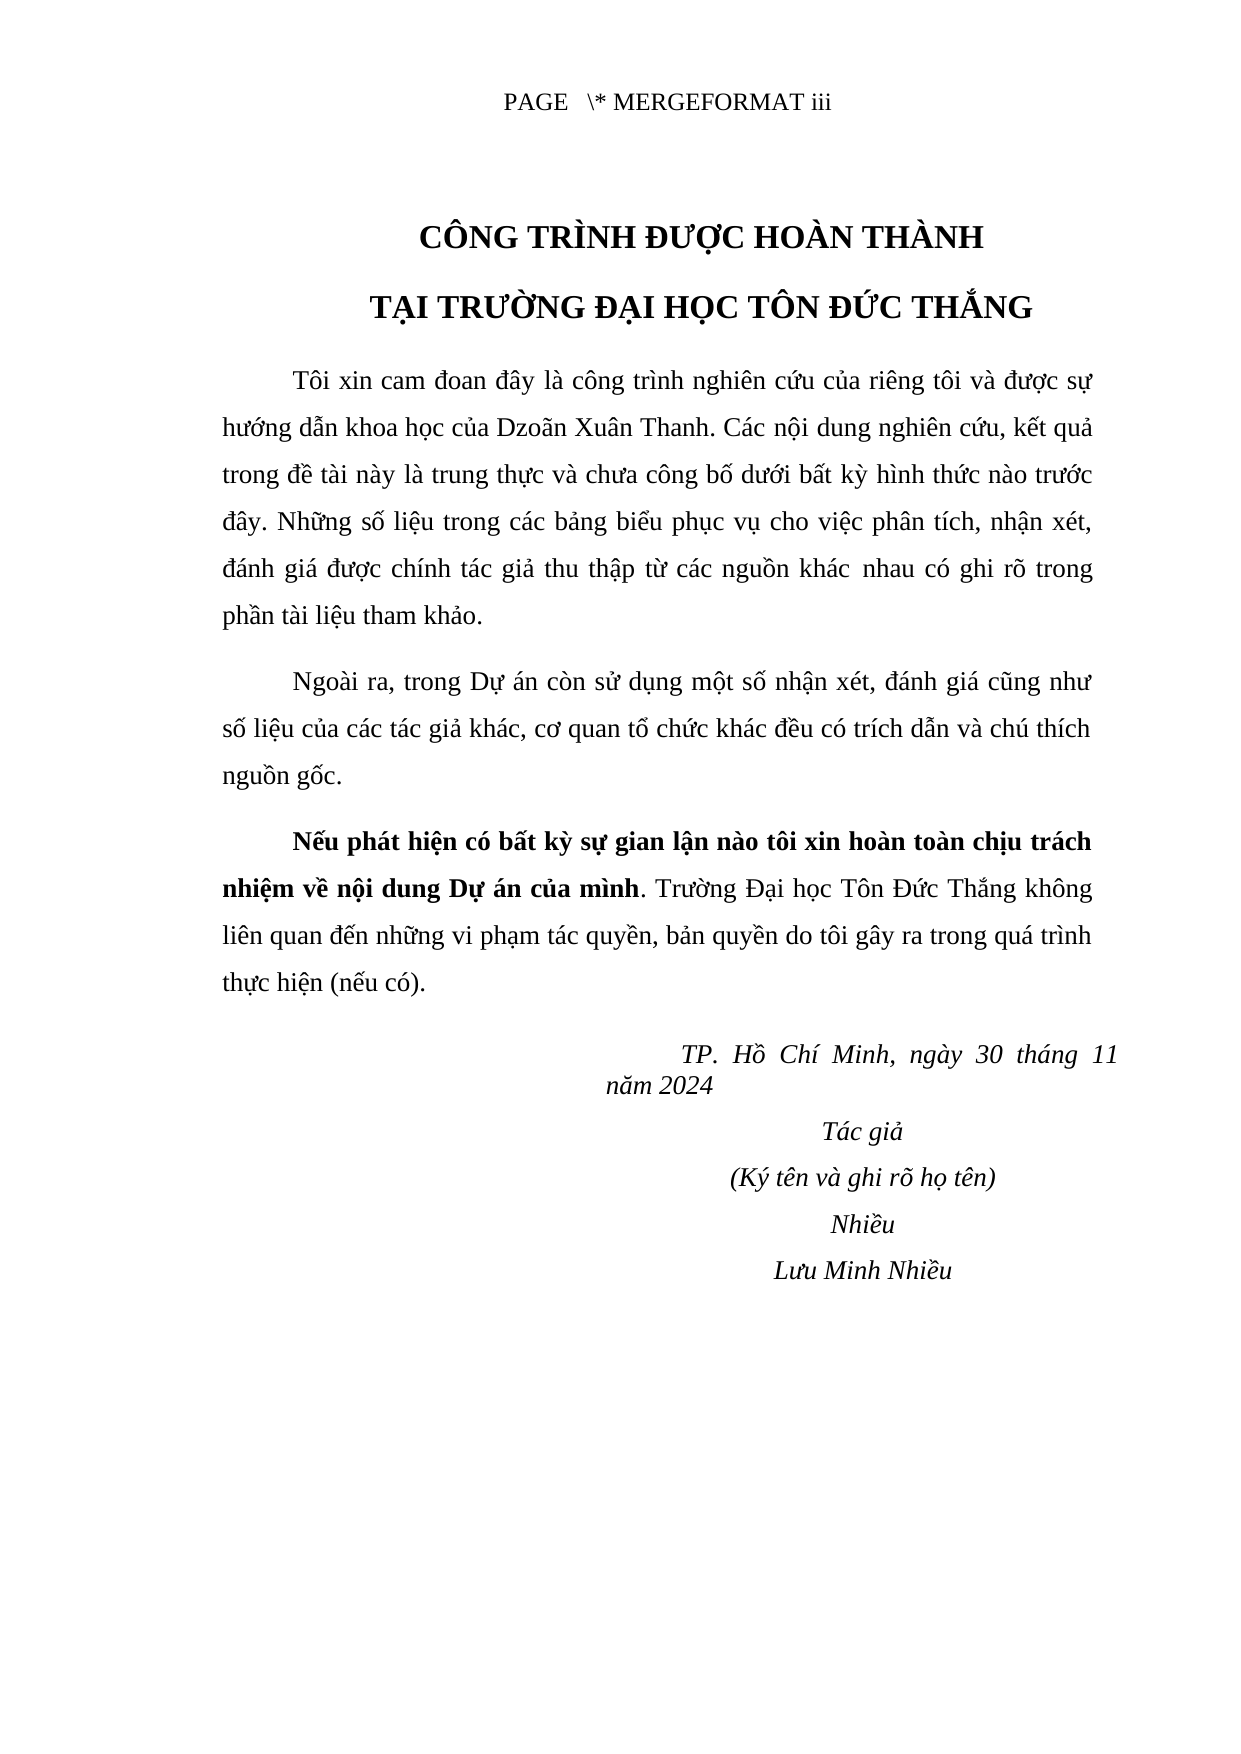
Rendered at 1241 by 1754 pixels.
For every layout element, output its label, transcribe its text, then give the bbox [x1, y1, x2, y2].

text CÔNG TRÌNH ĐƯỢC HOÀN THÀNH [207, 217, 1121, 256]
text Lưu Minh Nhiều [617, 1254, 1036, 1285]
text Tác giả [616, 1115, 1036, 1146]
text Tôi xin cam đoan đây là công trình nghiên cứu của riêng tôi và được sự hướng dẫn khoa học của Dzoãn Xuân Thanh. Các nội dung nghiên cứu, kết quả trong đề tài này là trung thực và chưa công bố dưới bất kỳ hình thức nào trước đây. Những số liệu trong các bảng biểu phục vụ cho việc phân tích, nhận xét, đánh giá được chính tác giả thu thập từ các nguồn khác nhau có ghi rõ trong phần tài liệu tham khảo. [222, 364, 1093, 631]
text TP. Hồ Chí Minh, ngày 30 tháng 11 năm 2024 [606, 1038, 1122, 1100]
text TẠI TRƯỜNG ĐẠI HỌC TÔN ĐỨC THẮNG [207, 288, 1121, 326]
text (Ký tên và ghi rõ họ tên) [617, 1161, 1036, 1192]
text Nếu phát hiện có bất kỳ sự gian lận nào tôi xin hoàn toàn chịu trách nhiệm về nội dung Dự án của mình. Trường Đại học Tôn Đức Thắng không liên quan đến những vi phạm tác quyền, bản quyền do tôi gây ra trong quá trình thực hiện (nếu có). [222, 825, 1093, 997]
text Ngoài ra, trong Dự án còn sử dụng một số nhận xét, đánh giá cũng như số liệu của các tác giả khác, cơ quan tổ chức khác đều có trích dẫn và chú thích nguồn gốc. [222, 665, 1093, 790]
text Nhiều [617, 1208, 1036, 1239]
